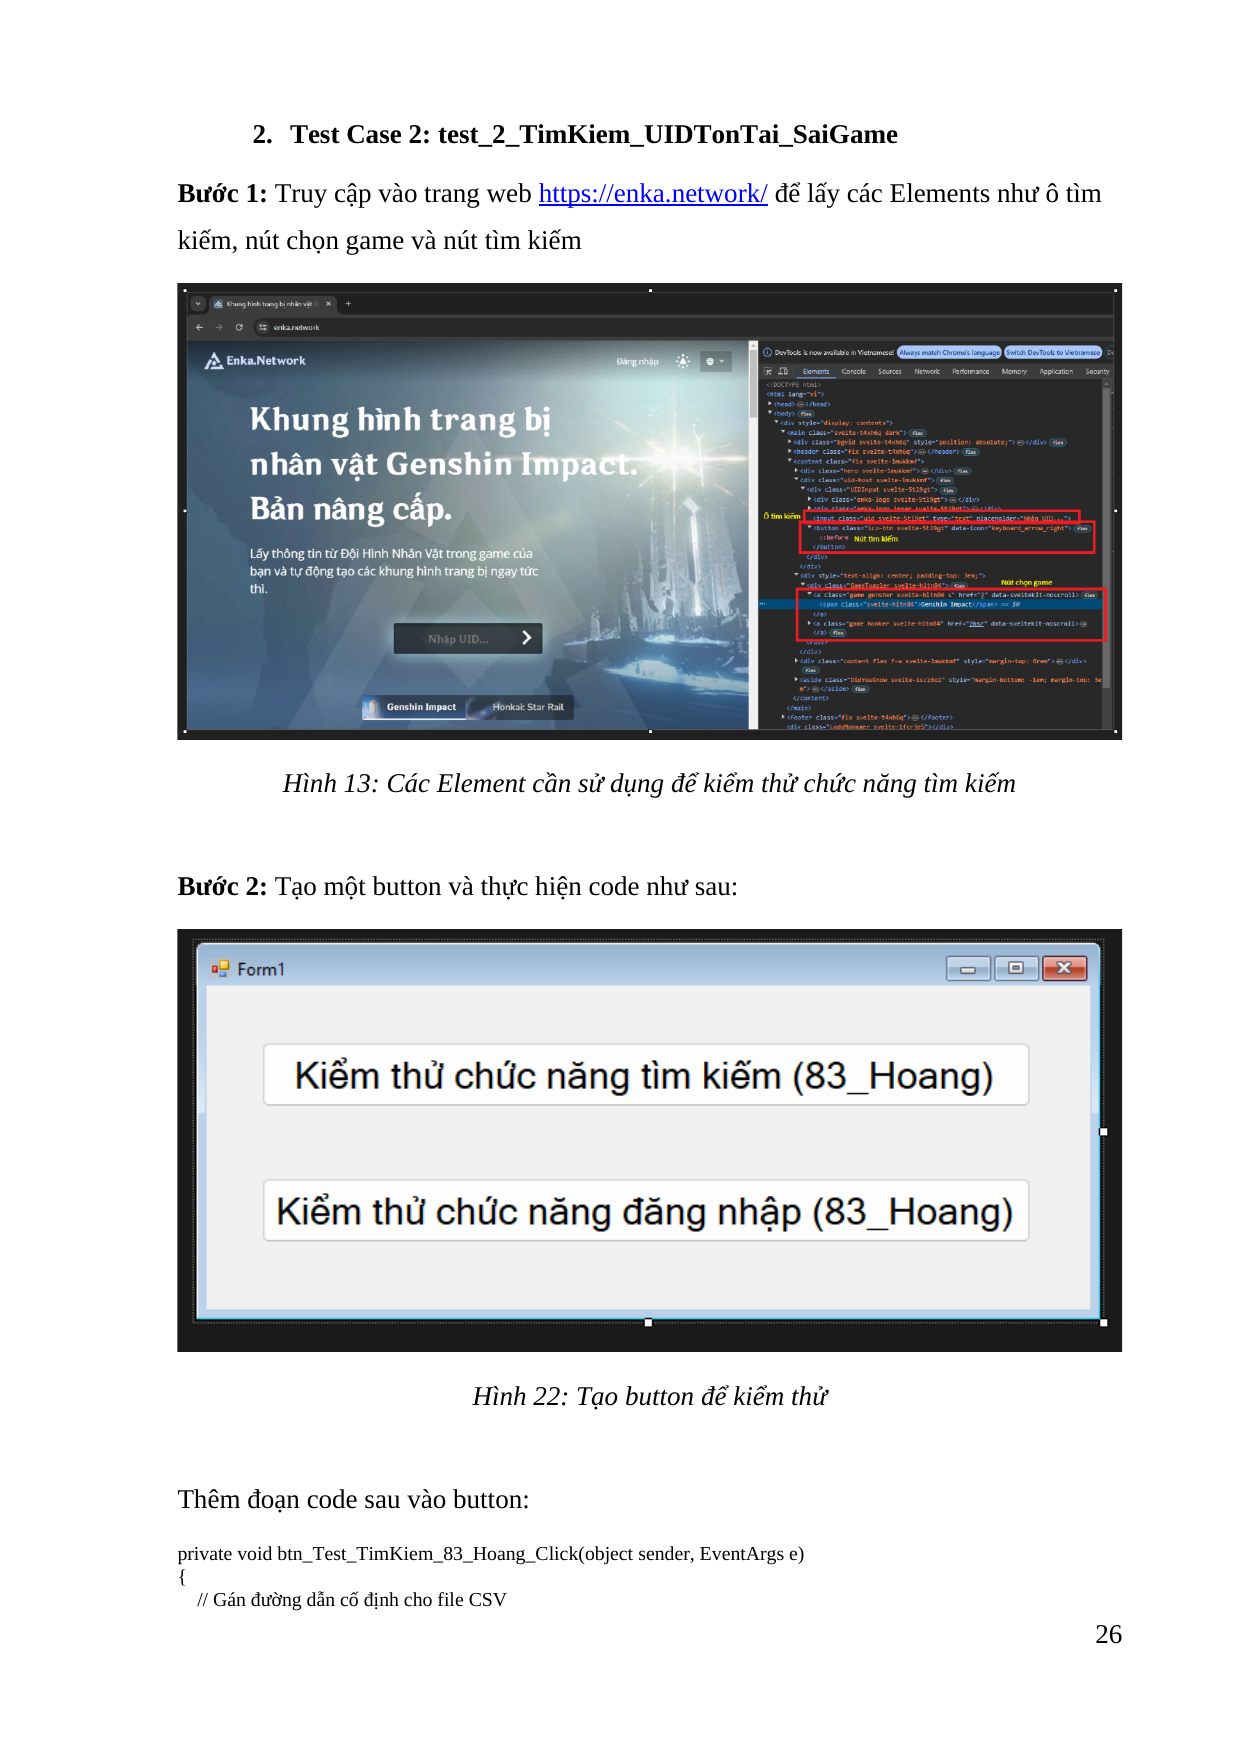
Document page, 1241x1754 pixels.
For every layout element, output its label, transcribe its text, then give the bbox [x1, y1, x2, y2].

picture [177, 283, 1123, 740]
text Bước 1: Truy cập vào trang web https://enka.network/ để lấy các Elements như ô tìm kiếm, nút chọn game và nút tìm kiếm [177, 177, 1122, 255]
subtitle Test Case 2: test_2_TimKiem_UIDTonTai_SaiGame [252, 118, 1122, 149]
text // Gán đường dẫn cố định cho file CSV [177, 1587, 1122, 1610]
text private void btn_Test_TimKiem_83_Hoang_Click(object sender, EventArgs e) [177, 1542, 1122, 1565]
text Hình 22: Tạo button để kiểm thử [177, 1380, 1122, 1411]
text Hình 13: Các Element cần sử dụng để kiểm thử chức năng tìm kiếm [177, 768, 1122, 799]
picture [177, 929, 1123, 1352]
text Bước 2: Tạo một button và thực hiện code như sau: [177, 870, 1122, 902]
text Thêm đoạn code sau vào button: [177, 1483, 1122, 1514]
text { [177, 1565, 1122, 1587]
